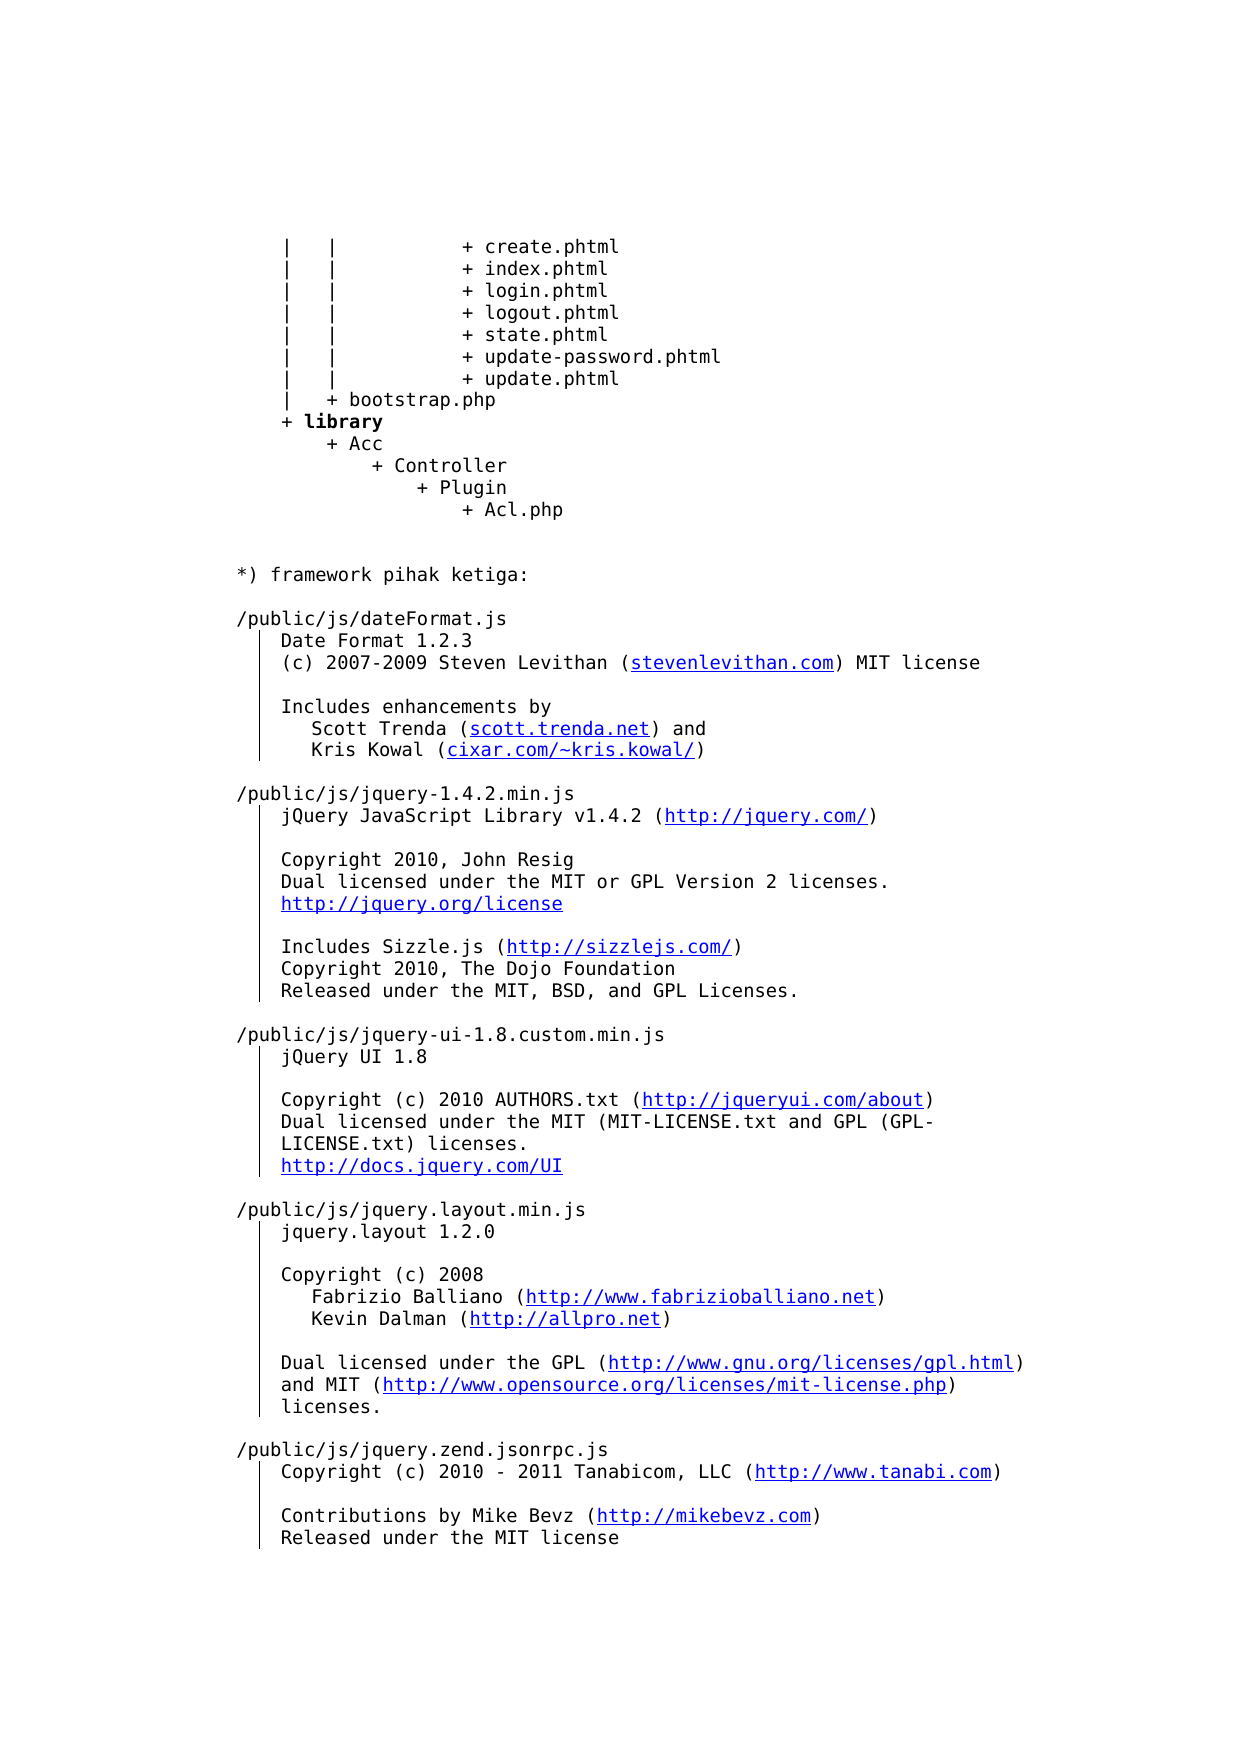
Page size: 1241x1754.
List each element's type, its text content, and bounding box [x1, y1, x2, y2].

text | | + index.phtml [236, 258, 1063, 280]
text /public/js/jquery-ui-1.8.custom.min.js [236, 1024, 1063, 1046]
text /public/js/dateFormat.js [236, 608, 1063, 630]
text Copyright (c) 2008 [260, 1264, 1063, 1286]
text Includes enhancements by [260, 696, 1063, 717]
text *) framework pihak ketiga: [236, 564, 1063, 586]
text jquery.layout 1.2.0 [260, 1221, 1063, 1242]
text Released under the MIT license [260, 1527, 1063, 1549]
text + Acl.php [236, 499, 1063, 521]
text | | + create.phtml [236, 236, 1063, 258]
text /public/js/jquery.layout.min.js [236, 1199, 1063, 1221]
text + Acc [236, 433, 1063, 455]
text /public/js/jquery-1.4.2.min.js [236, 783, 1063, 805]
text Copyright 2010, John Resig [260, 849, 1063, 871]
text Released under the MIT, BSD, and GPL Licenses. [260, 980, 1063, 1002]
text jQuery JavaScript Library v1.4.2 (http://jquery.com/) [260, 805, 1063, 827]
text http://docs.jquery.com/UI [260, 1155, 1063, 1177]
text Kevin Dalman (http://allpro.net) [260, 1308, 1063, 1330]
text Copyright (c) 2010 - 2011 Tanabicom, LLC (http://www.tanabi.com) [260, 1461, 1063, 1483]
text /public/js/jquery.zend.jsonrpc.js [236, 1439, 1063, 1461]
text Dual licensed under the MIT or GPL Version 2 licenses. [260, 871, 1063, 892]
text | + bootstrap.php [236, 389, 1063, 411]
text | | + state.phtml [236, 324, 1063, 346]
text + library [236, 411, 1063, 433]
text Copyright 2010, The Dojo Foundation [260, 958, 1063, 980]
text + Controller [236, 455, 1063, 477]
text Contributions by Mike Bevz (http://mikebevz.com) [260, 1505, 1063, 1527]
text Date Format 1.2.3 [260, 630, 1063, 652]
text + Plugin [236, 477, 1063, 499]
text Scott Trenda (scott.trenda.net) and [260, 717, 1063, 739]
text Copyright (c) 2010 AUTHORS.txt (http://jqueryui.com/about) [260, 1089, 1063, 1111]
text Dual licensed under the GPL (http://www.gnu.org/licenses/gpl.html) and MIT (http://www.opensource.org/licenses/mit-license.php) licenses. [260, 1352, 1063, 1417]
text | | + logout.phtml [236, 302, 1063, 324]
text Fabrizio Balliano (http://www.fabrizioballiano.net) [260, 1286, 1063, 1308]
text Kris Kowal (cixar.com/~kris.kowal/) [260, 739, 1063, 761]
text | | + login.phtml [236, 280, 1063, 302]
text http://jquery.org/license [260, 892, 1063, 914]
text | | + update.phtml [236, 367, 1063, 389]
text (c) 2007-2009 Steven Levithan (stevenlevithan.com) MIT license [260, 652, 1063, 674]
text | | + update-password.phtml [236, 346, 1063, 367]
text Dual licensed under the MIT (MIT-LICENSE.txt and GPL (GPL-LICENSE.txt) licenses. [260, 1111, 1063, 1155]
text Includes Sizzle.js (http://sizzlejs.com/) [260, 936, 1063, 958]
text jQuery UI 1.8 [260, 1046, 1063, 1067]
